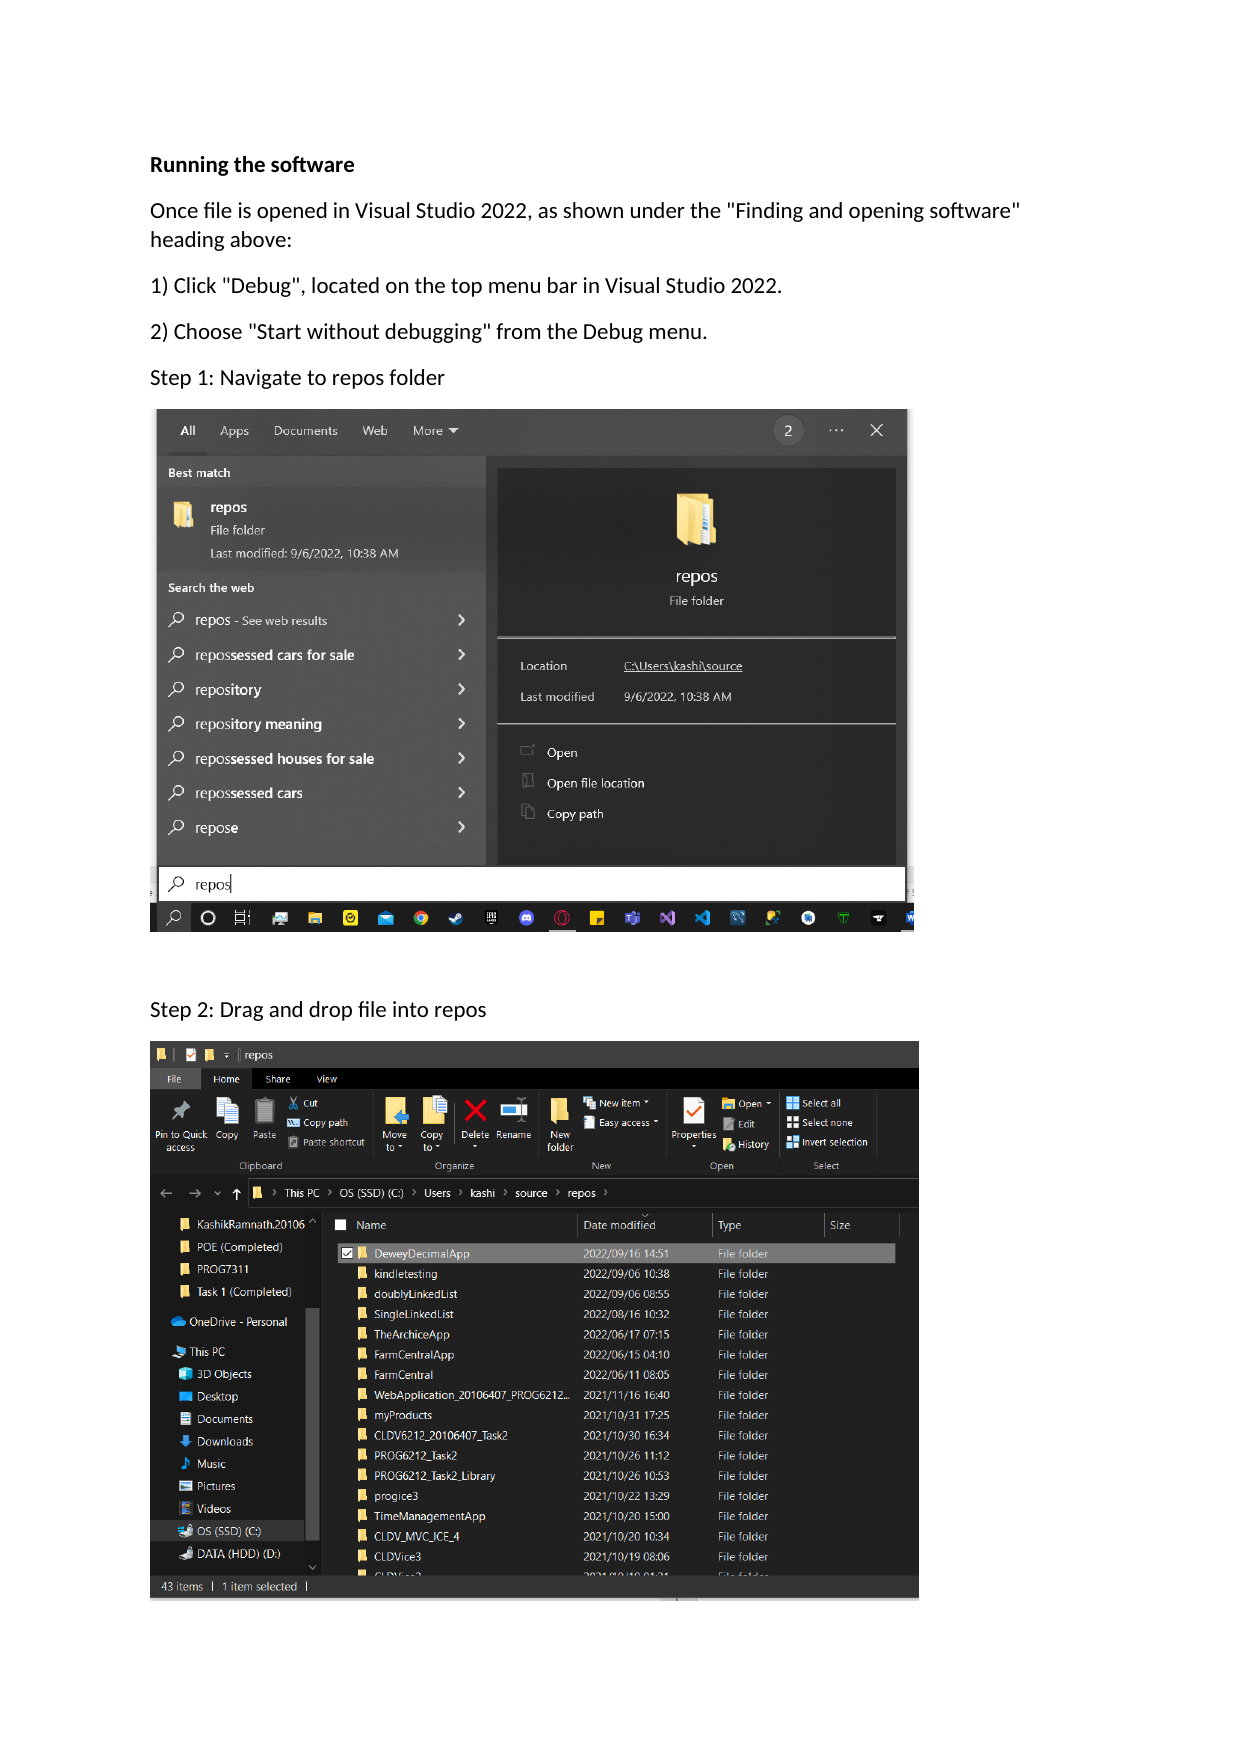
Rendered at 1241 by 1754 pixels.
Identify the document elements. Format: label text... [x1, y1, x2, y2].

picture [150, 1041, 919, 1601]
text 2) Choose "Start without debugging" from the Debug menu. [150, 317, 1090, 346]
picture [150, 409, 914, 932]
text 1) Click "Debug", located on the top menu bar in Visual Studio 2022. [150, 271, 1090, 299]
text Once file is opened in Visual Studio 2022, as shown under the "Finding and opening software" heading above: [150, 196, 1090, 253]
text Running the software [150, 150, 1090, 178]
text Step 1: Navigate to repos folder [150, 363, 1090, 392]
text Step 2: Drag and drop file into repos [150, 995, 1090, 1023]
